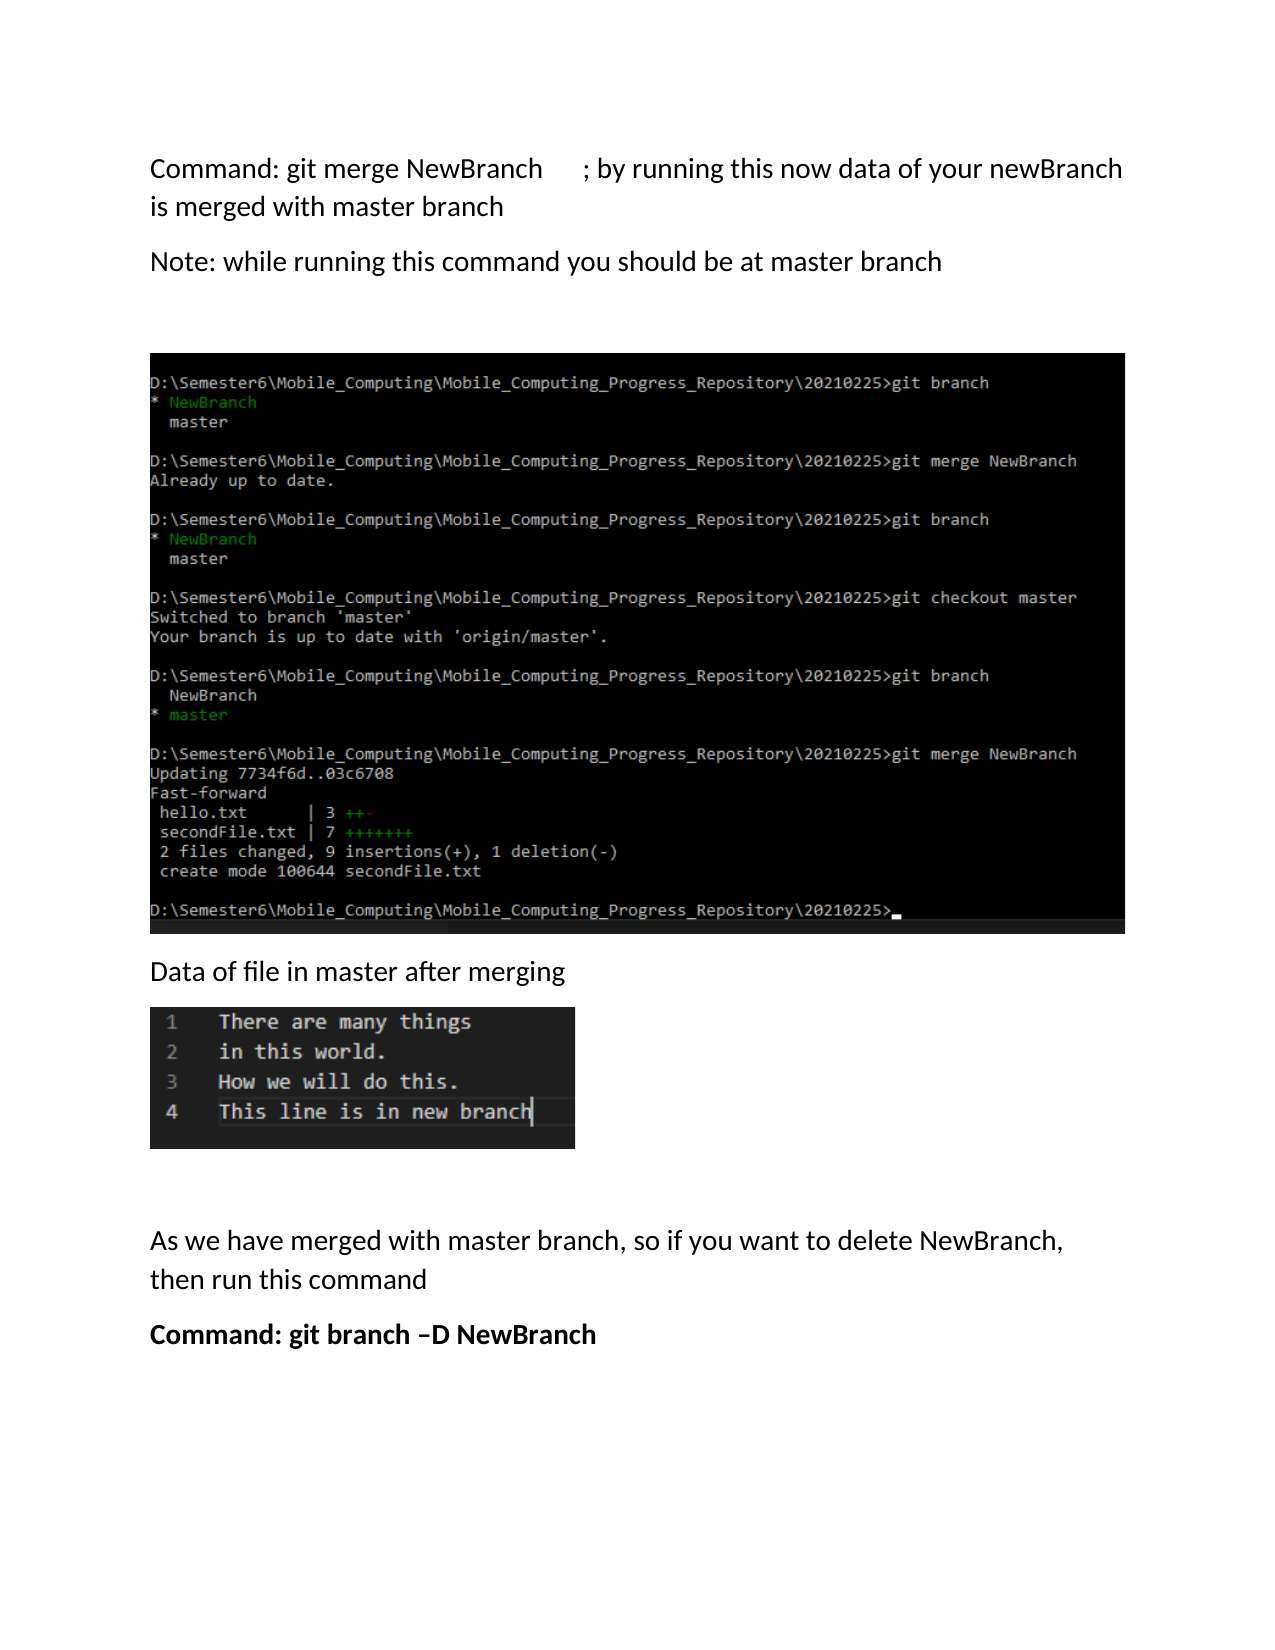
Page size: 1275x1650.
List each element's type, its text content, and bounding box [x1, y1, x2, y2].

text Data of file in master after merging [150, 953, 1125, 988]
picture [150, 1007, 575, 1149]
text As we have merged with master branch, so if you want to delete NewBranch, then run this command [150, 1222, 1125, 1296]
text Command: git branch –D NewBranch [150, 1316, 1125, 1352]
text Command: git merge NewBranch ; by running this now data of your newBranch is merged with master branch [150, 150, 1125, 224]
picture [150, 353, 1125, 934]
text Note: while running this command you should be at master branch [150, 243, 1125, 279]
